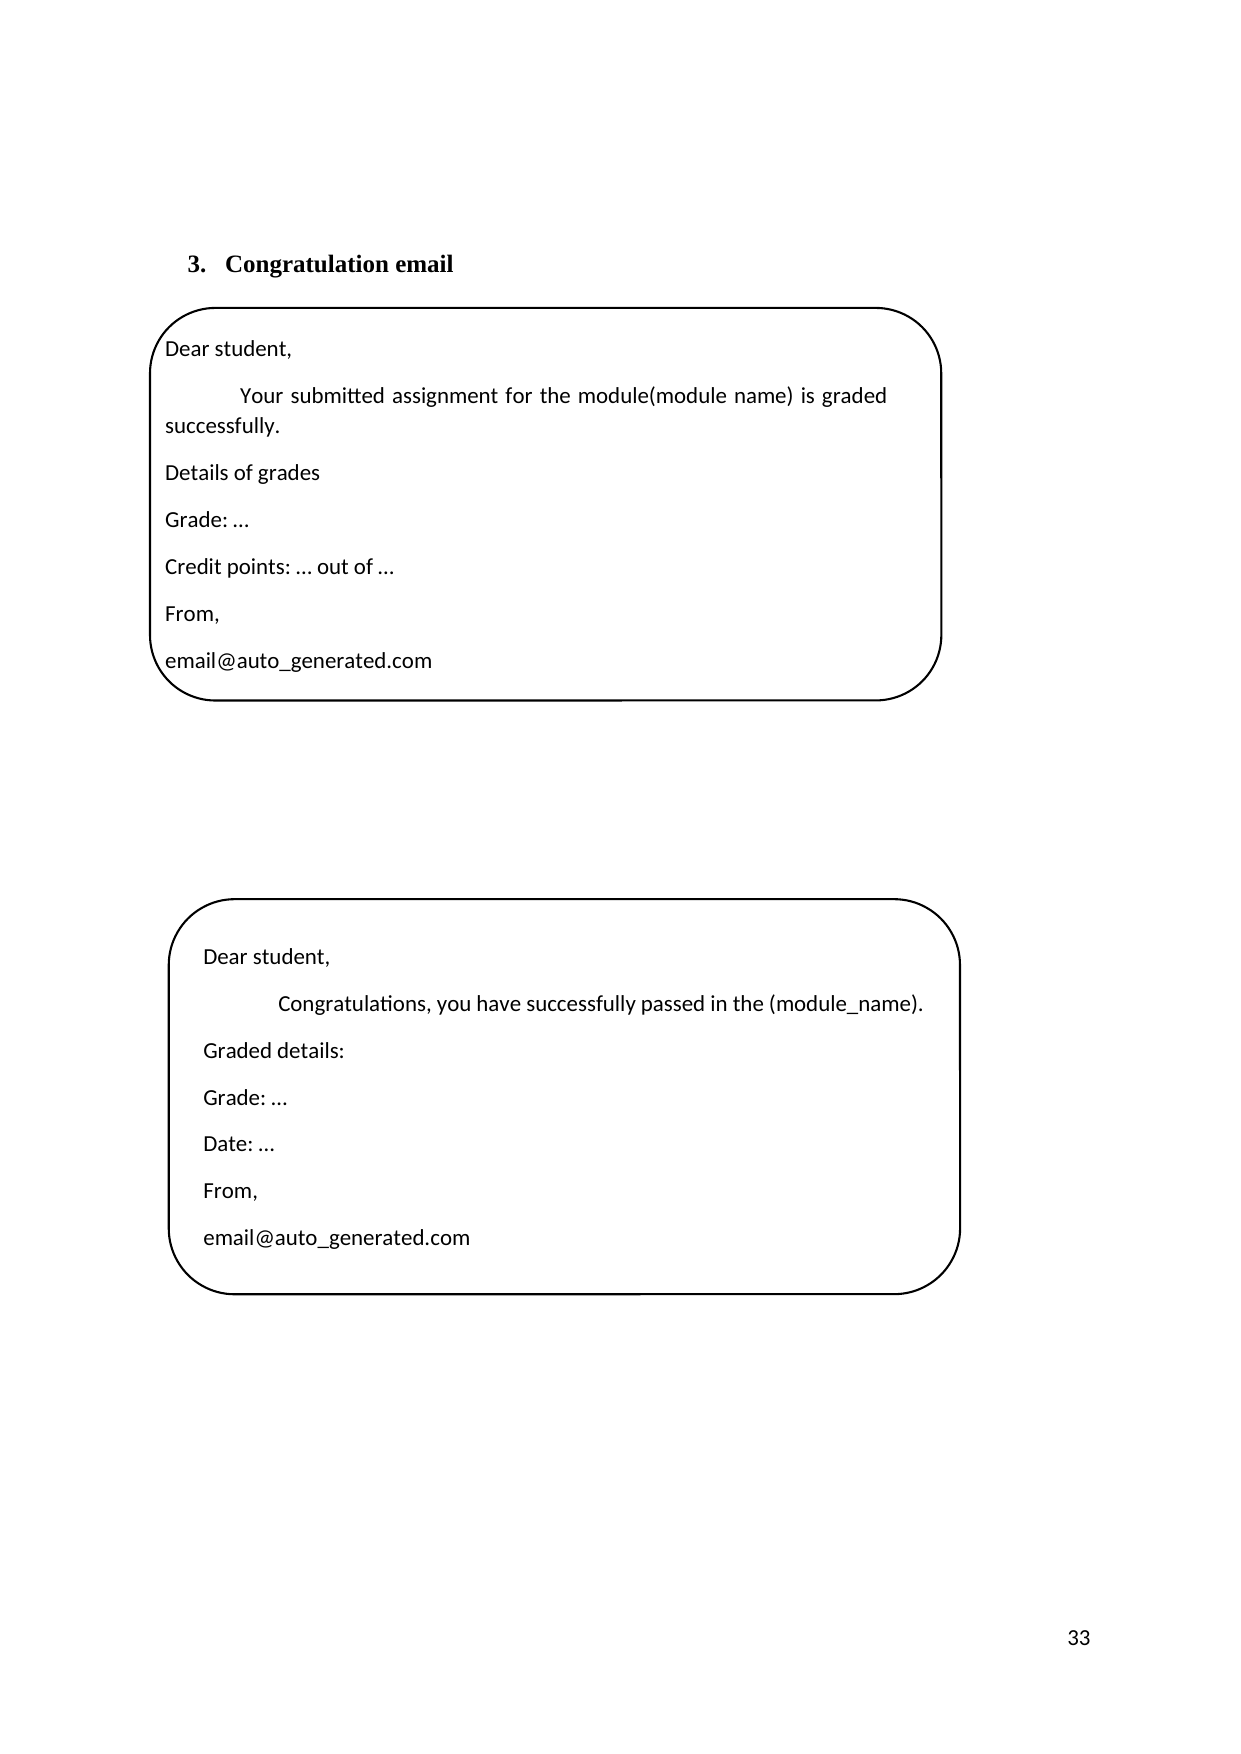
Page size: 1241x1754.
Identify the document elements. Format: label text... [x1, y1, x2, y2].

list Congratulation email [187, 249, 1090, 278]
